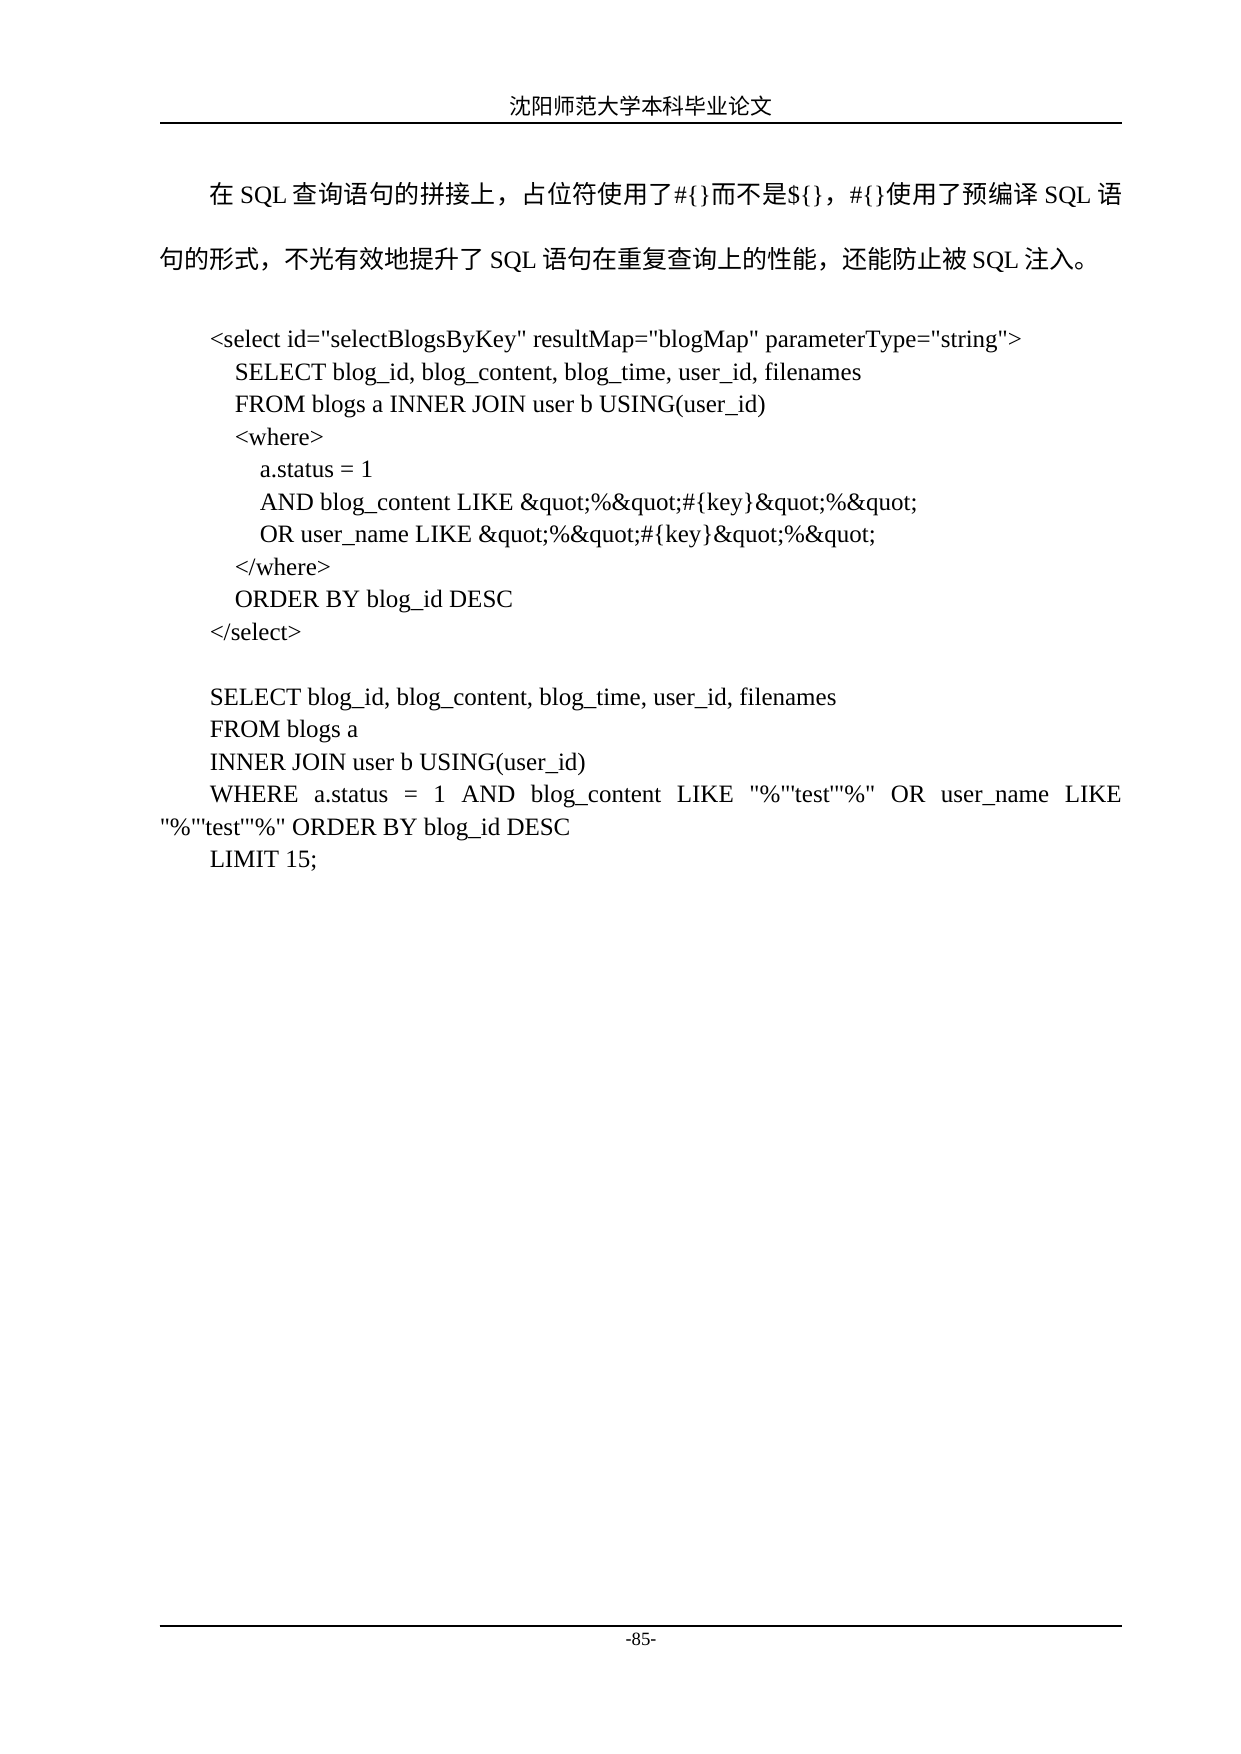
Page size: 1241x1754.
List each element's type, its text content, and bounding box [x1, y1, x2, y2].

text LIMIT 15; [159, 842, 1122, 875]
text <select id="selectBlogsByKey" resultMap="blogMap" parameterType="string"> [159, 322, 1122, 355]
text <where> [159, 420, 1122, 452]
text </select> [159, 615, 1122, 647]
text SELECT blog_id, blog_content, blog_time, user_id, filenames [159, 680, 1122, 712]
text FROM blogs a [159, 712, 1122, 745]
text FROM blogs a INNER JOIN user b USING(user_id) [159, 387, 1122, 420]
text ORDER BY blog_id DESC [159, 582, 1122, 615]
text INNER JOIN user b USING(user_id) [159, 745, 1122, 777]
text AND blog_content LIKE &quot;%&quot;#{key}&quot;%&quot; [159, 485, 1122, 517]
text a.status = 1 [159, 452, 1122, 485]
text 在SQL查询语句的拼接上，占位符使用了#{}而不是${}，#{}使用了预编译SQL语句的形式，不光有效地提升了SQL语句在重复查询上的性能，还能防止被SQL注入。 [159, 160, 1122, 290]
text WHERE a.status = 1 AND blog_content LIKE "%"'test'"%" OR user_name LIKE "%"'test'"%" ORDER BY blog_id DESC [159, 777, 1122, 842]
text </where> [159, 550, 1122, 582]
text SELECT blog_id, blog_content, blog_time, user_id, filenames [159, 355, 1122, 387]
text OR user_name LIKE &quot;%&quot;#{key}&quot;%&quot; [159, 517, 1122, 550]
